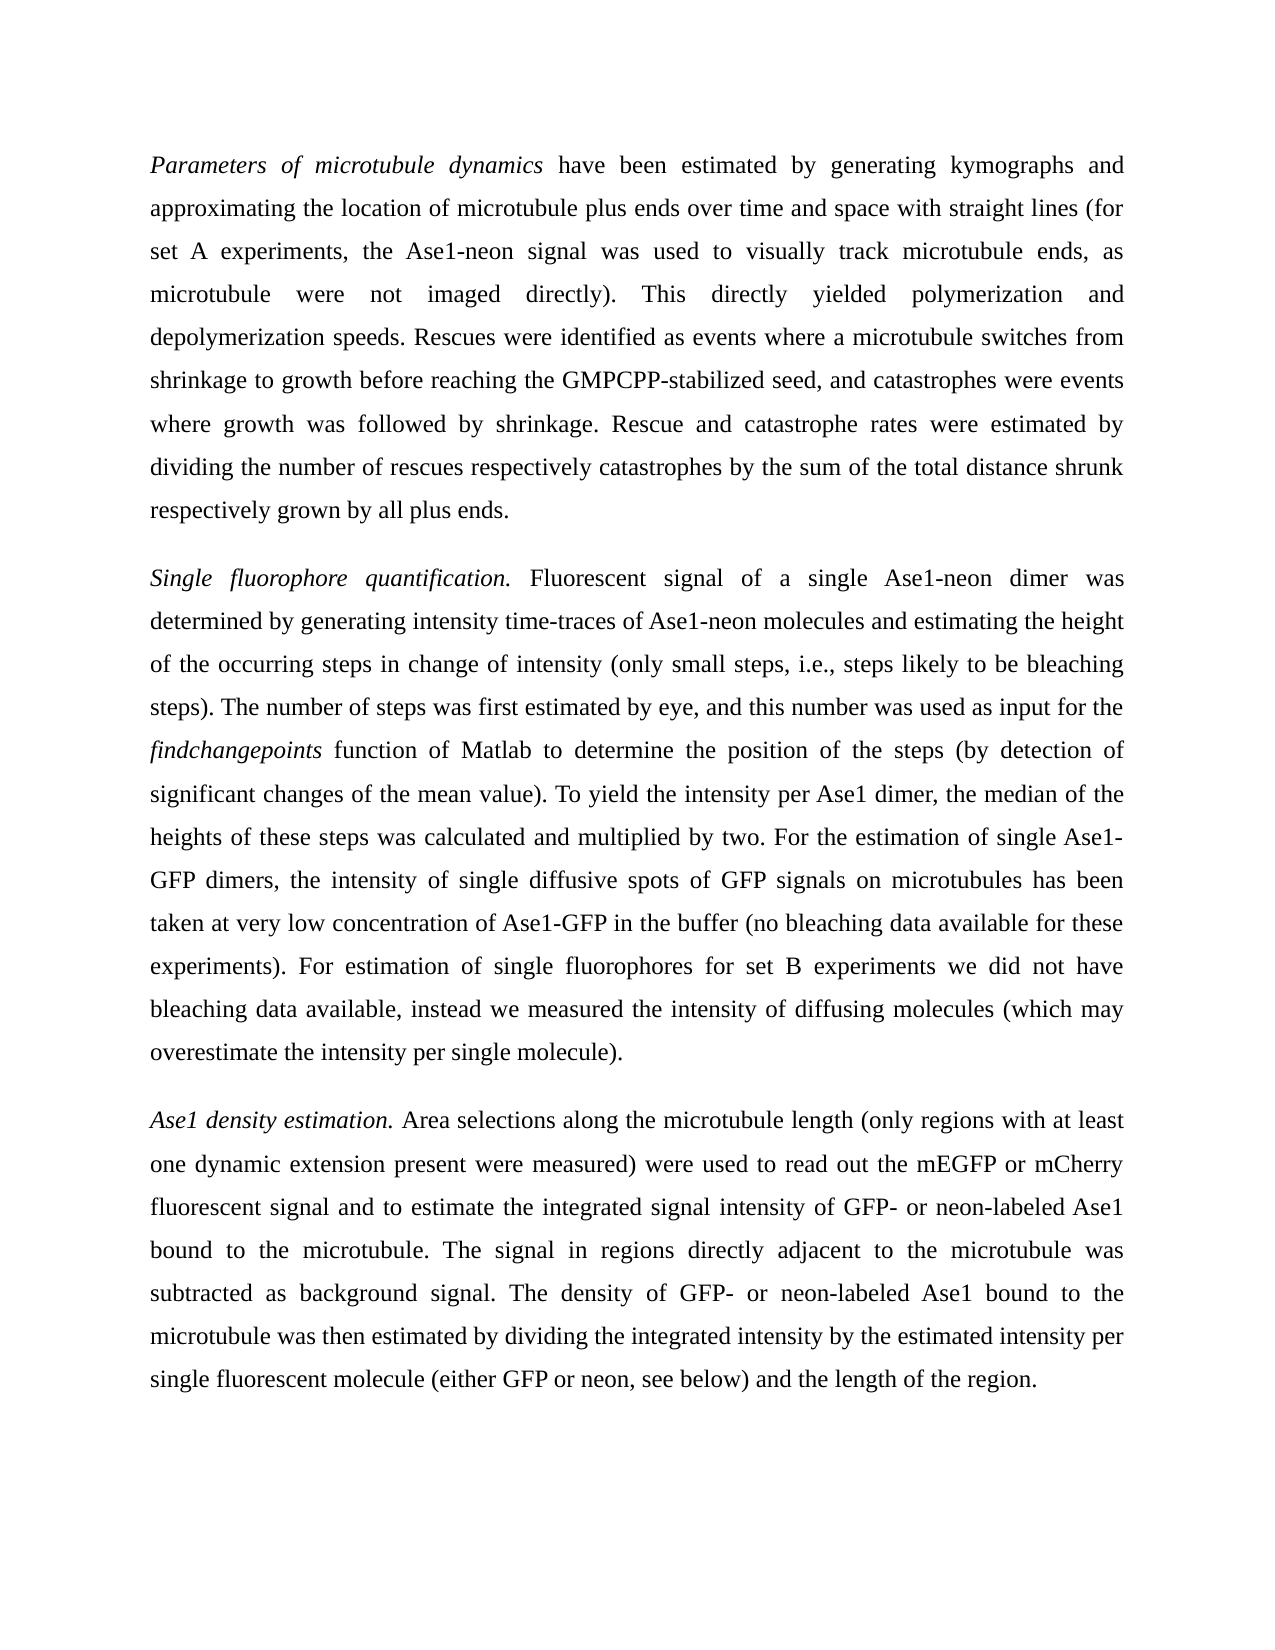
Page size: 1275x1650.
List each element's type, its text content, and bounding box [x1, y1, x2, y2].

subtitle Single fluorophore quantification. Fluorescent signal of a single Ase1-neon dimer was determined by generating intensity time-traces of Ase1-neon molecules and estimating the height of the occurring steps in change of intensity (only small steps, i.e., steps likely to be bleaching steps). The number of steps was first estimated by eye, and this number was used as input for the findchangepoints function of Matlab to determine the position of the steps (by detection of significant changes of the mean value). To yield the intensity per Ase1 dimer, the median of the heights of these steps was calculated and multiplied by two. For the estimation of single Ase1-GFP dimers, the intensity of single diffusive spots of GFP signals on microtubules has been taken at very low concentration of Ase1-GFP in the buffer (no bleaching data available for these experiments). For estimation of single fluorophores for set B experiments we did not have bleaching data available, instead we measured the intensity of diffusing molecules (which may overestimate the intensity per single molecule). [150, 563, 1125, 1066]
subtitle Parameters of microtubule dynamics have been estimated by generating kymographs and approximating the location of microtubule plus ends over time and space with straight lines (for set A experiments, the Ase1-neon signal was used to visually track microtubule ends, as microtubule were not imaged directly). This directly yielded polymerization and depolymerization speeds. Rescues were identified as events where a microtubule switches from shrinkage to growth before reaching the GMPCPP-stabilized seed, and catastrophes were events where growth was followed by shrinkage. Rescue and catastrophe rates were estimated by dividing the number of rescues respectively catastrophes by the sum of the total distance shrunk respectively grown by all plus ends. [150, 150, 1125, 524]
subtitle Ase1 density estimation. Area selections along the microtubule length (only regions with at least one dynamic extension present were measured) were used to read out the mEGFP or mCherry fluorescent signal and to estimate the integrated signal intensity of GFP- or neon-labeled Ase1 bound to the microtubule. The signal in regions directly adjacent to the microtubule was subtracted as background signal. The density of GFP- or neon-labeled Ase1 bound to the microtubule was then estimated by dividing the integrated intensity by the estimated intensity per single fluorescent molecule (either GFP or neon, see below) and the length of the region. [150, 1106, 1125, 1393]
